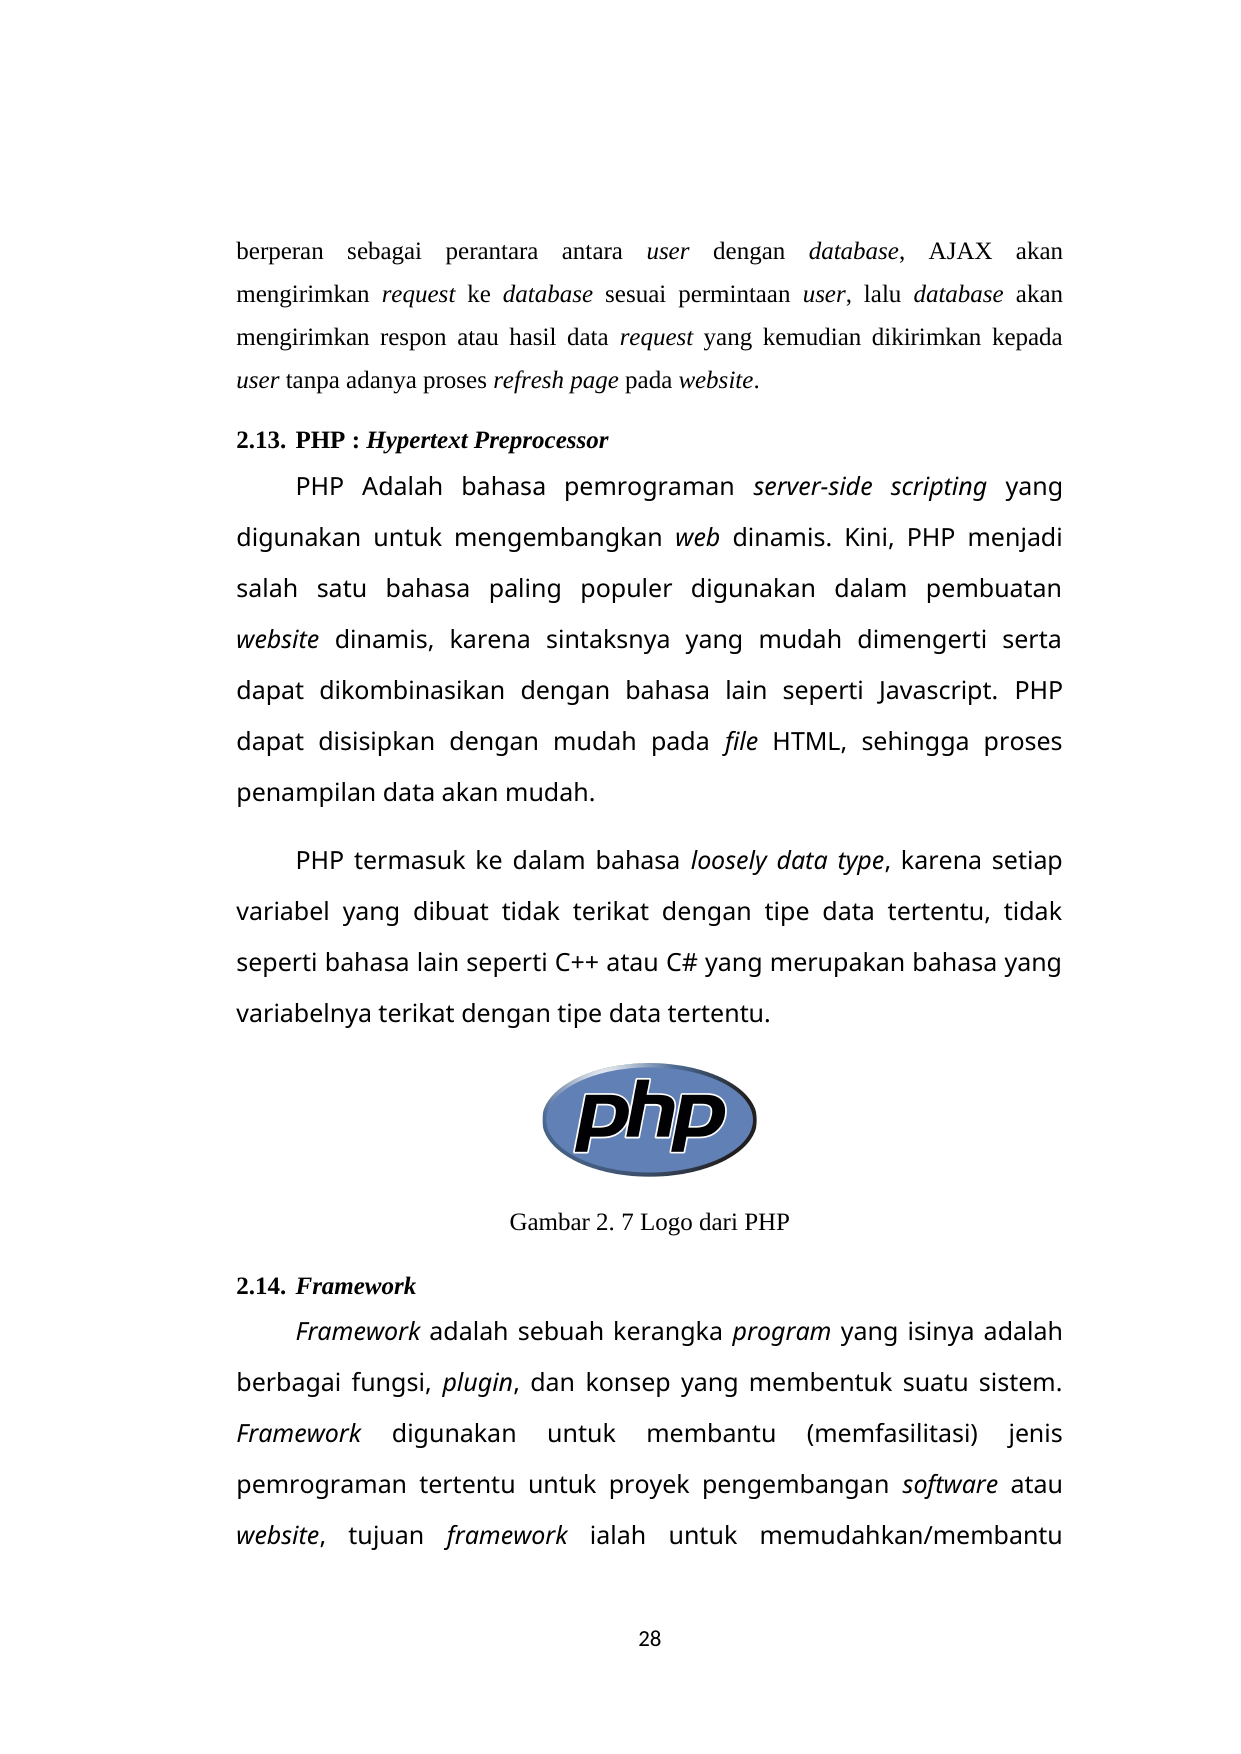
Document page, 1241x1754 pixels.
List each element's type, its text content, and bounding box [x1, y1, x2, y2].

text Gambar 2. 7 Logo dari PHP [236, 1207, 1063, 1236]
text PHP Adalah bahasa pemrograman server-side scripting yang digunakan untuk mengembangkan web dinamis. Kini, PHP menjadi salah satu bahasa paling populer digunakan dalam pembuatan website dinamis, karena sintaksnya yang mudah dimengerti serta dapat dikombinasikan dengan bahasa lain seperti Javascript. PHP dapat disisipkan dengan mudah pada file HTML, sehingga proses penampilan data akan mudah. [236, 468, 1063, 809]
text PHP termasuk ke dalam bahasa loosely data type, karena setiap variabel yang dibuat tidak terikat dengan tipe data tertentu, tidak seperti bahasa lain seperti C++ atau C# yang merupakan bahasa yang variabelnya terikat dengan tipe data tertentu. [236, 842, 1063, 1030]
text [236, 1314, 1063, 1552]
subtitle Framework [236, 1271, 1063, 1299]
subtitle PHP : Hypertext Preprocessor [236, 425, 1063, 454]
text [236, 236, 1063, 394]
picture [542, 1063, 757, 1177]
